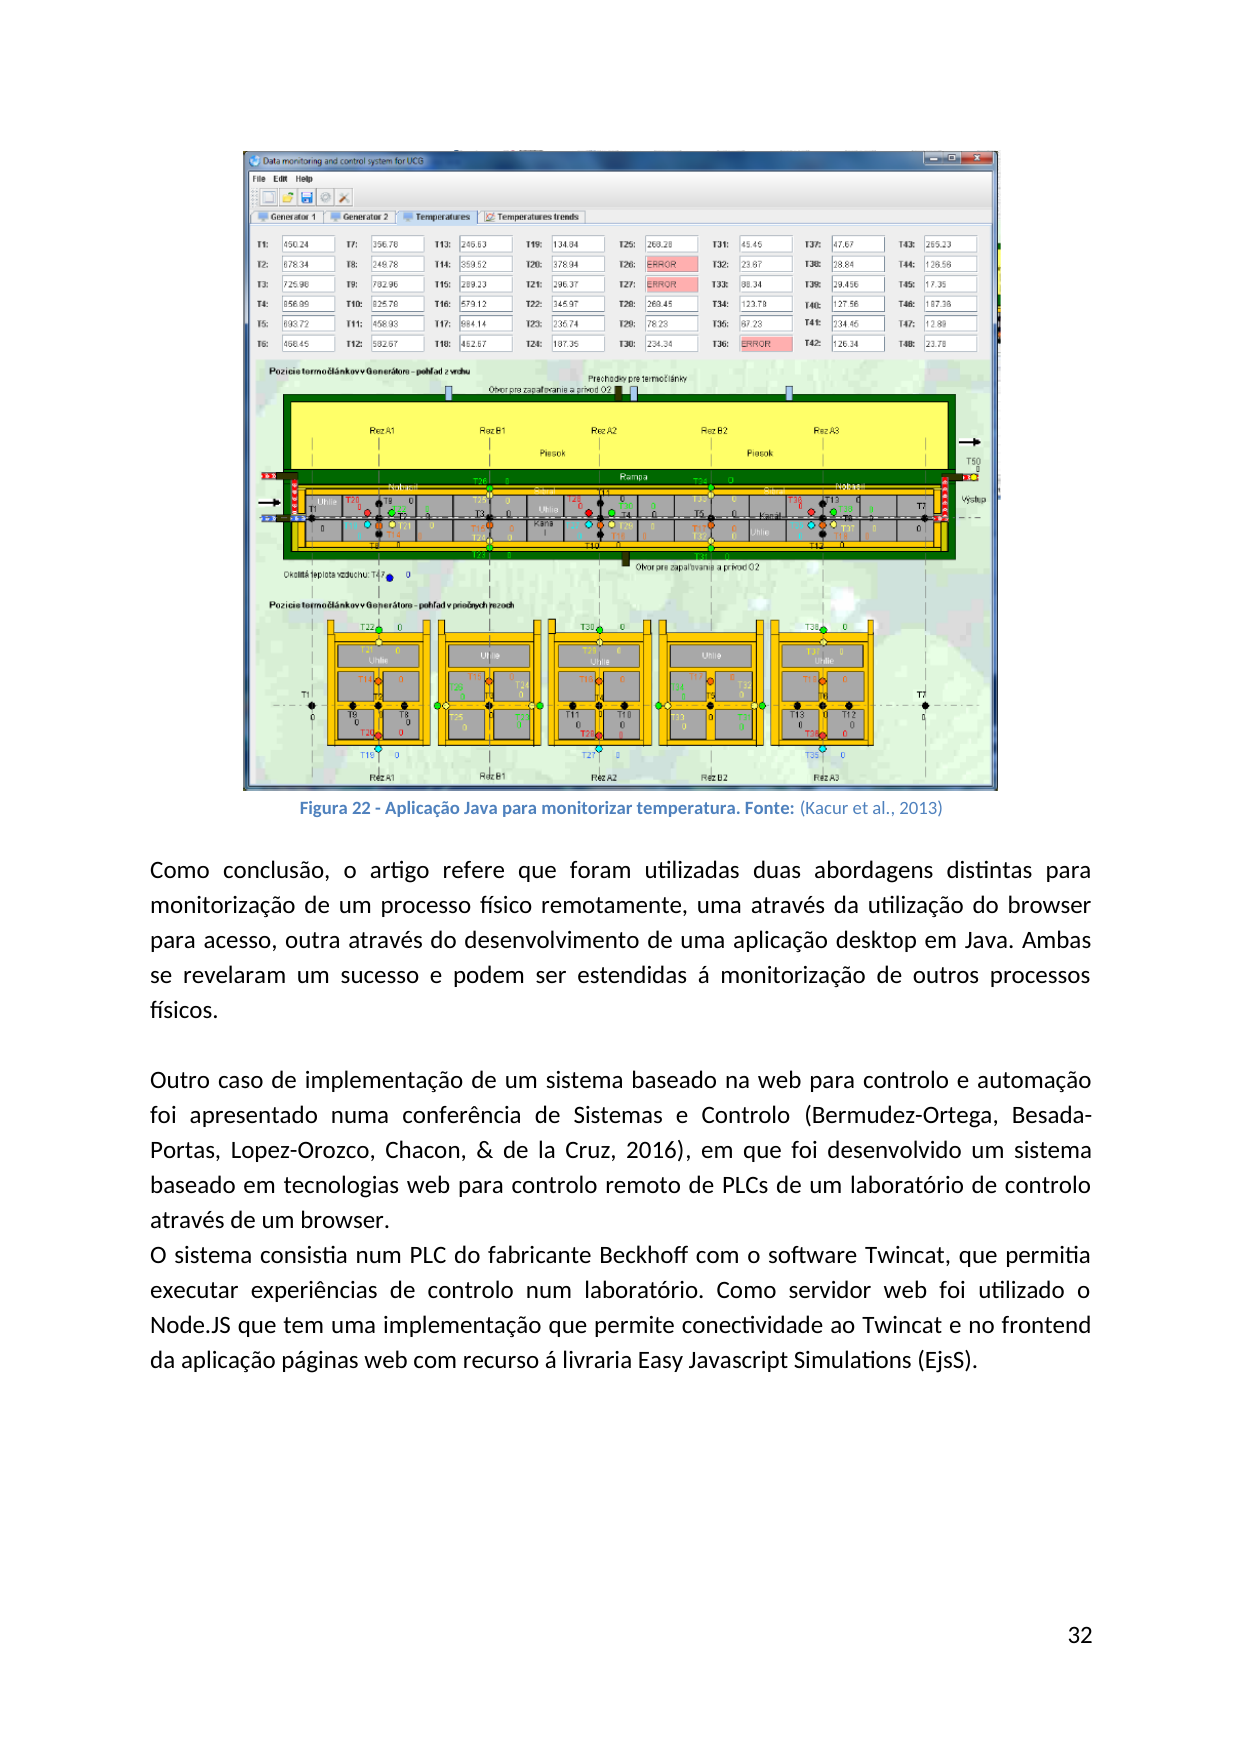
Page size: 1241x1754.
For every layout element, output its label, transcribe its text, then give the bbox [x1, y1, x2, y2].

text Figura 22 - Aplicação Java para monitorizar temperatura. Fonte: (Kacur et al., 2013) [150, 797, 1092, 819]
text Outro caso de implementação de um sistema baseado na web para controlo e automação foi apresentado numa conferência de Sistemas e Controlo (Bermudez-Ortega, Besada-Portas, Lopez-Orozco, Chacon, & de la Cruz, 2016), em que foi desenvolvido um sistema baseado em tecnologias web para controlo remoto de PLCs de um laboratório de controlo através de um browser. [150, 1064, 1092, 1235]
text O sistema consistia num PLC do fabricante Beckhoff com o software Twincat, que permitia executar experiências de controlo num laboratório. Como servidor web foi utilizado o Node.JS que tem uma implementação que permite conectividade ao Twincat e no frontend da aplicação páginas web com recurso á livraria Easy Javascript Simulations (EjsS). [150, 1239, 1092, 1375]
text Como conclusão, o artigo refere que foram utilizadas duas abordagens distintas para monitorização de um processo físico remotamente, uma através da utilização do browser para acesso, outra através do desenvolvimento de uma aplicação desktop em Java. Ambas se revelaram um sucesso e podem ser estendidas á monitorização de outros processos físicos. [150, 854, 1092, 1025]
picture [241, 150, 1001, 792]
